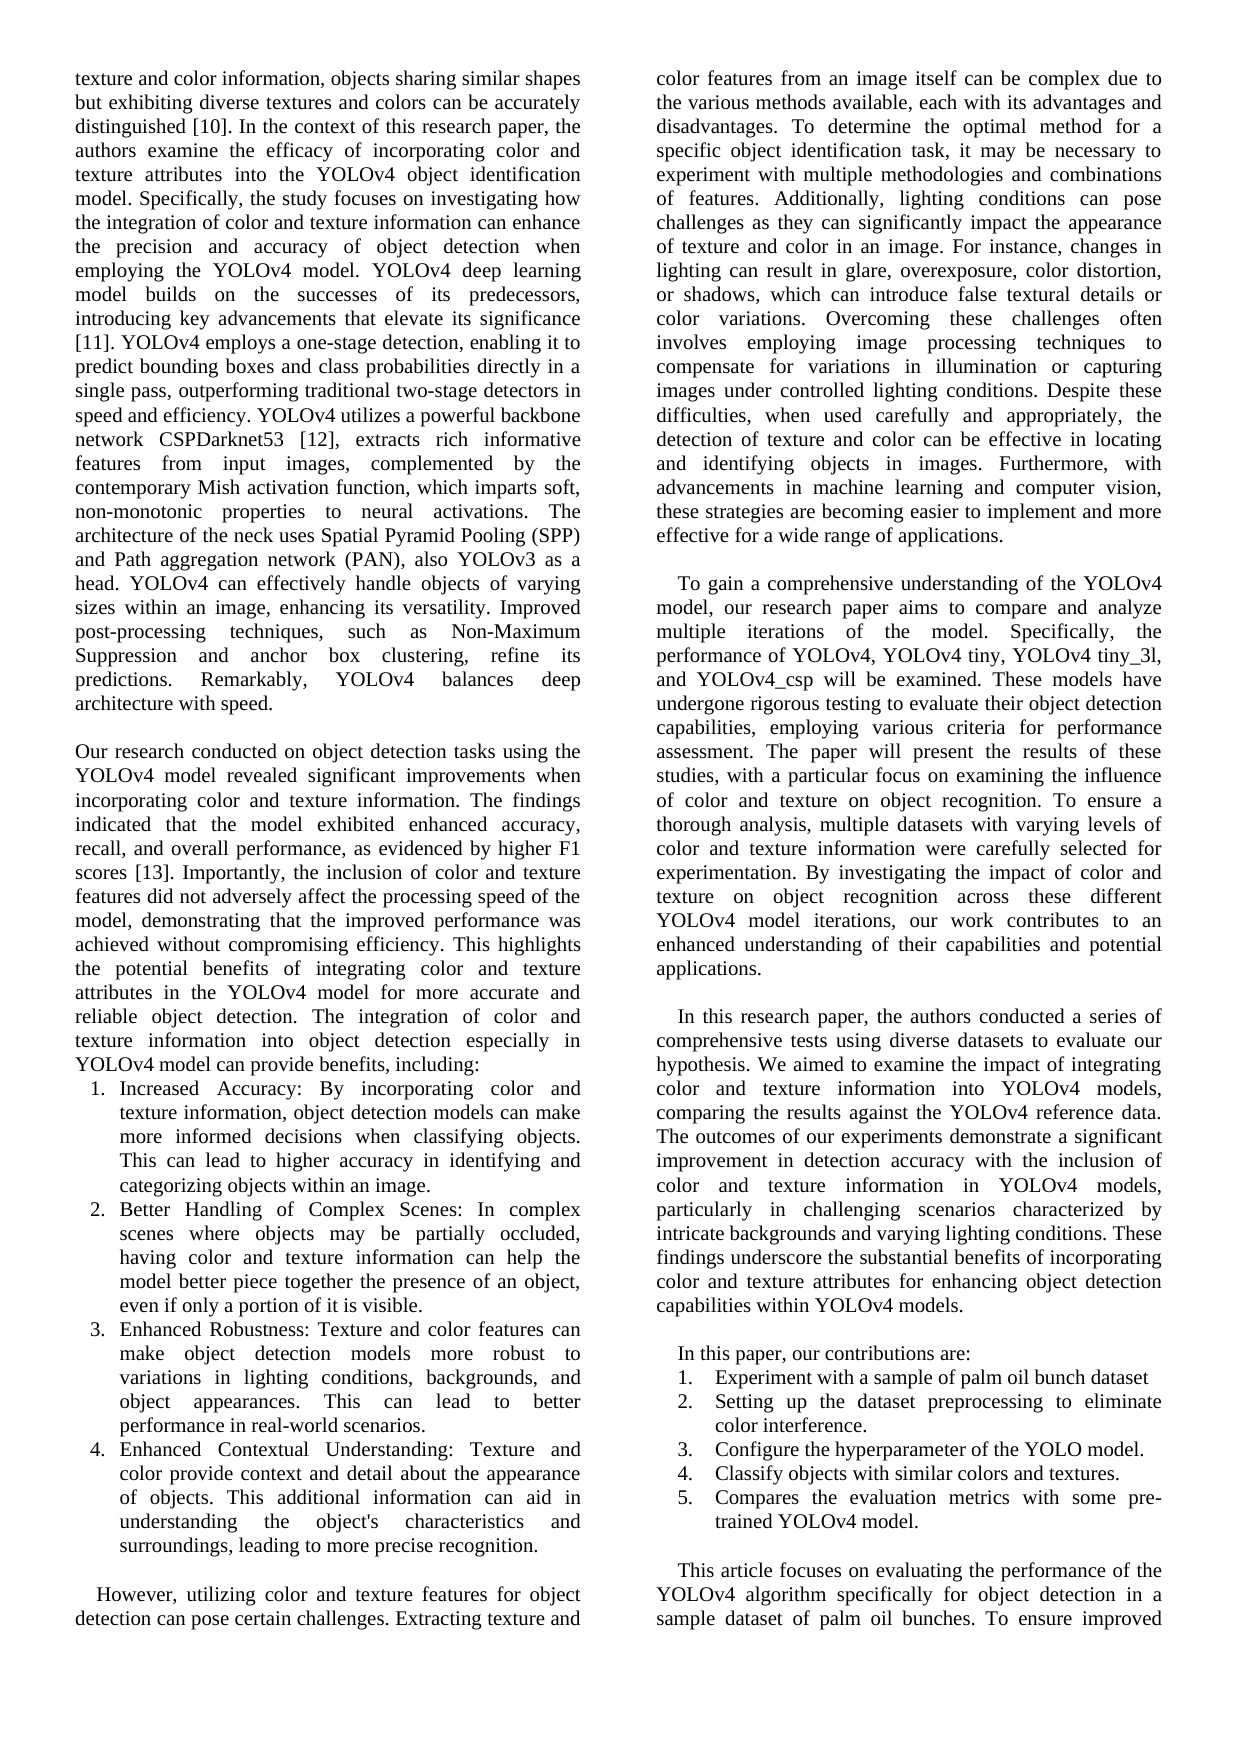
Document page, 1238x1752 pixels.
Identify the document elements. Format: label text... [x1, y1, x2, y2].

list Compares the evaluation metrics with some pre-trained YOLOv4 model. [677, 1485, 1162, 1533]
list Increased Accuracy: By incorporating color and texture information, object detection models can make more informed decisions when classifying objects. This can lead to higher accuracy in identifying and categorizing objects within an image. [90, 1076, 581, 1197]
list Experiment with a sample of palm oil bunch dataset [677, 1365, 1162, 1389]
text In this paper, our contributions are: [656, 1341, 1162, 1365]
list Enhanced Robustness: Texture and color features can make object detection models more robust to variations in lighting conditions, backgrounds, and object appearances. This can lead to better performance in real-world scenarios. [90, 1317, 581, 1437]
text To gain a comprehensive understanding of the YOLOv4 model, our research paper aims to compare and analyze multiple iterations of the model. Specifically, the performance of YOLOv4, YOLOv4 tiny, YOLOv4 tiny_3l, and YOLOv4_csp will be examined. These models have undergone rigorous testing to evaluate their object detection capabilities, employing various criteria for performance assessment. The paper will present the results of these studies, with a particular focus on examining the influence of color and texture on object recognition. To ensure a thorough analysis, multiple datasets with varying levels of color and texture information were carefully selected for experimentation. By investigating the impact of color and texture on object recognition across these different YOLOv4 model iterations, our work contributes to an enhanced understanding of their capabilities and potential applications. [656, 571, 1162, 980]
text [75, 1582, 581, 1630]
list Configure the hyperparameter of the YOLO model. [677, 1437, 1162, 1461]
list Enhanced Contextual Understanding: Texture and color provide context and detail about the appearance of objects. This additional information can aid in understanding the object's characteristics and surroundings, leading to more precise recognition. [90, 1437, 581, 1557]
text However, utilizing color and texture features for object detection can pose certain challenges. Extracting texture and color features from an image itself can be complex due to the various methods available, each with its advantages and disadvantages. To determine the optimal method for a specific object identification task, it may be necessary to experiment with multiple methodologies and combinations of features. Additionally, lighting conditions can pose challenges as they can significantly impact the appearance of texture and color in an image. For instance, changes in lighting can result in glare, overexposure, color distortion, or shadows, which can introduce false textural details or color variations. Overcoming these challenges often involves employing image processing techniques to compensate for variations in illumination or capturing images under controlled lighting conditions. Despite these difficulties, when used carefully and appropriately, the detection of texture and color can be effective in locating and identifying objects in images. Furthermore, with advancements in machine learning and computer vision, these strategies are becoming easier to implement and more effective for a wide range of applications. [656, 66, 1162, 547]
text In this research paper, the authors conducted a series of comprehensive tests using diverse datasets to evaluate our hypothesis. We aimed to examine the impact of integrating color and texture information into YOLOv4 models, comparing the results against the YOLOv4 reference data. The outcomes of our experiments demonstrate a significant improvement in detection accuracy with the inclusion of color and texture information in YOLOv4 models, particularly in challenging scenarios characterized by intricate backgrounds and varying lighting conditions. These findings underscore the substantial benefits of incorporating color and texture attributes for enhancing object detection capabilities within YOLOv4 models. [656, 1004, 1162, 1317]
text Our research conducted on object detection tasks using the YOLOv4 model revealed significant improvements when incorporating color and texture information. The findings indicated that the model exhibited enhanced accuracy, recall, and overall performance, as evidenced by higher F1 scores . Importantly, the inclusion of color and texture features did not adversely affect the processing speed of the model, demonstrating that the improved performance was achieved without compromising efficiency. This highlights the potential benefits of integrating color and texture attributes in the YOLOv4 model for more accurate and reliable object detection. The integration of color and texture information into object detection especially in YOLOv4 model can provide benefits, including: [75, 739, 581, 1076]
list Setting up the dataset preprocessing to eliminate color interference. [677, 1389, 1162, 1437]
list Classify objects with similar colors and textures. [677, 1461, 1162, 1485]
list Better Handling of Complex Scenes: In complex scenes where objects may be partially occluded, having color and texture information can help the model better piece together the presence of an object, even if only a portion of it is visible. [90, 1197, 581, 1317]
